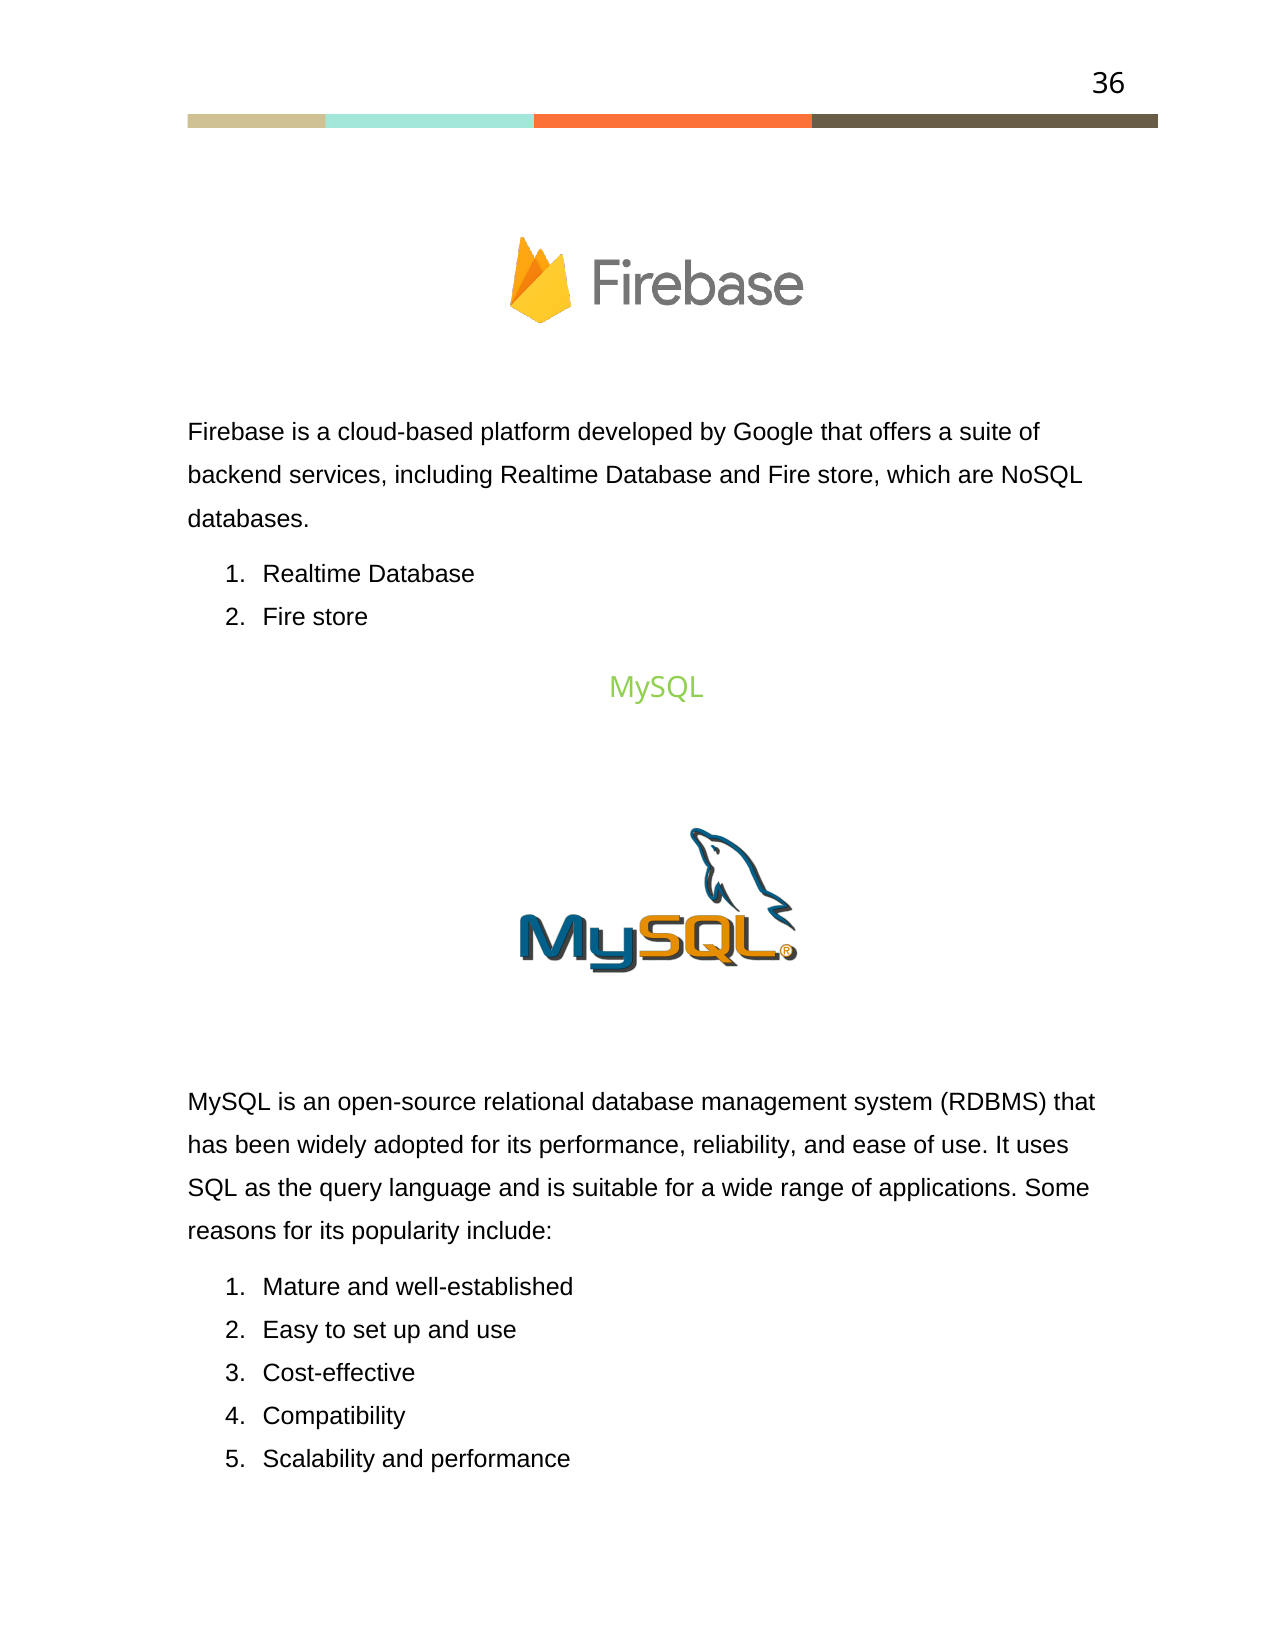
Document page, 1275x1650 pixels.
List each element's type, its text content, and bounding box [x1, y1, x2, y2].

list Scalability and performance [225, 1444, 1125, 1473]
text Firebase is a cloud-based platform developed by Google that offers a suite of backend services, including Realtime Database and Fire store, which are NoSQL databases. [187, 417, 1125, 532]
list Realtime Database [225, 559, 1125, 588]
subtitle MySQL [187, 666, 1125, 706]
list Fire store [225, 602, 1125, 631]
list Mature and well-established [225, 1272, 1125, 1301]
list Easy to set up and use [225, 1315, 1125, 1344]
picture [496, 738, 817, 1059]
picture [187, 114, 1158, 128]
list Cost-effective [225, 1358, 1125, 1387]
picture [449, 172, 864, 390]
list Compatibility [225, 1401, 1125, 1430]
text MySQL is an open-source relational database management system (RDBMS) that has been widely adopted for its performance, reliability, and ease of use. It uses SQL as the query language and is suitable for a wide range of applications. Some reasons for its popularity include: [187, 1087, 1125, 1245]
